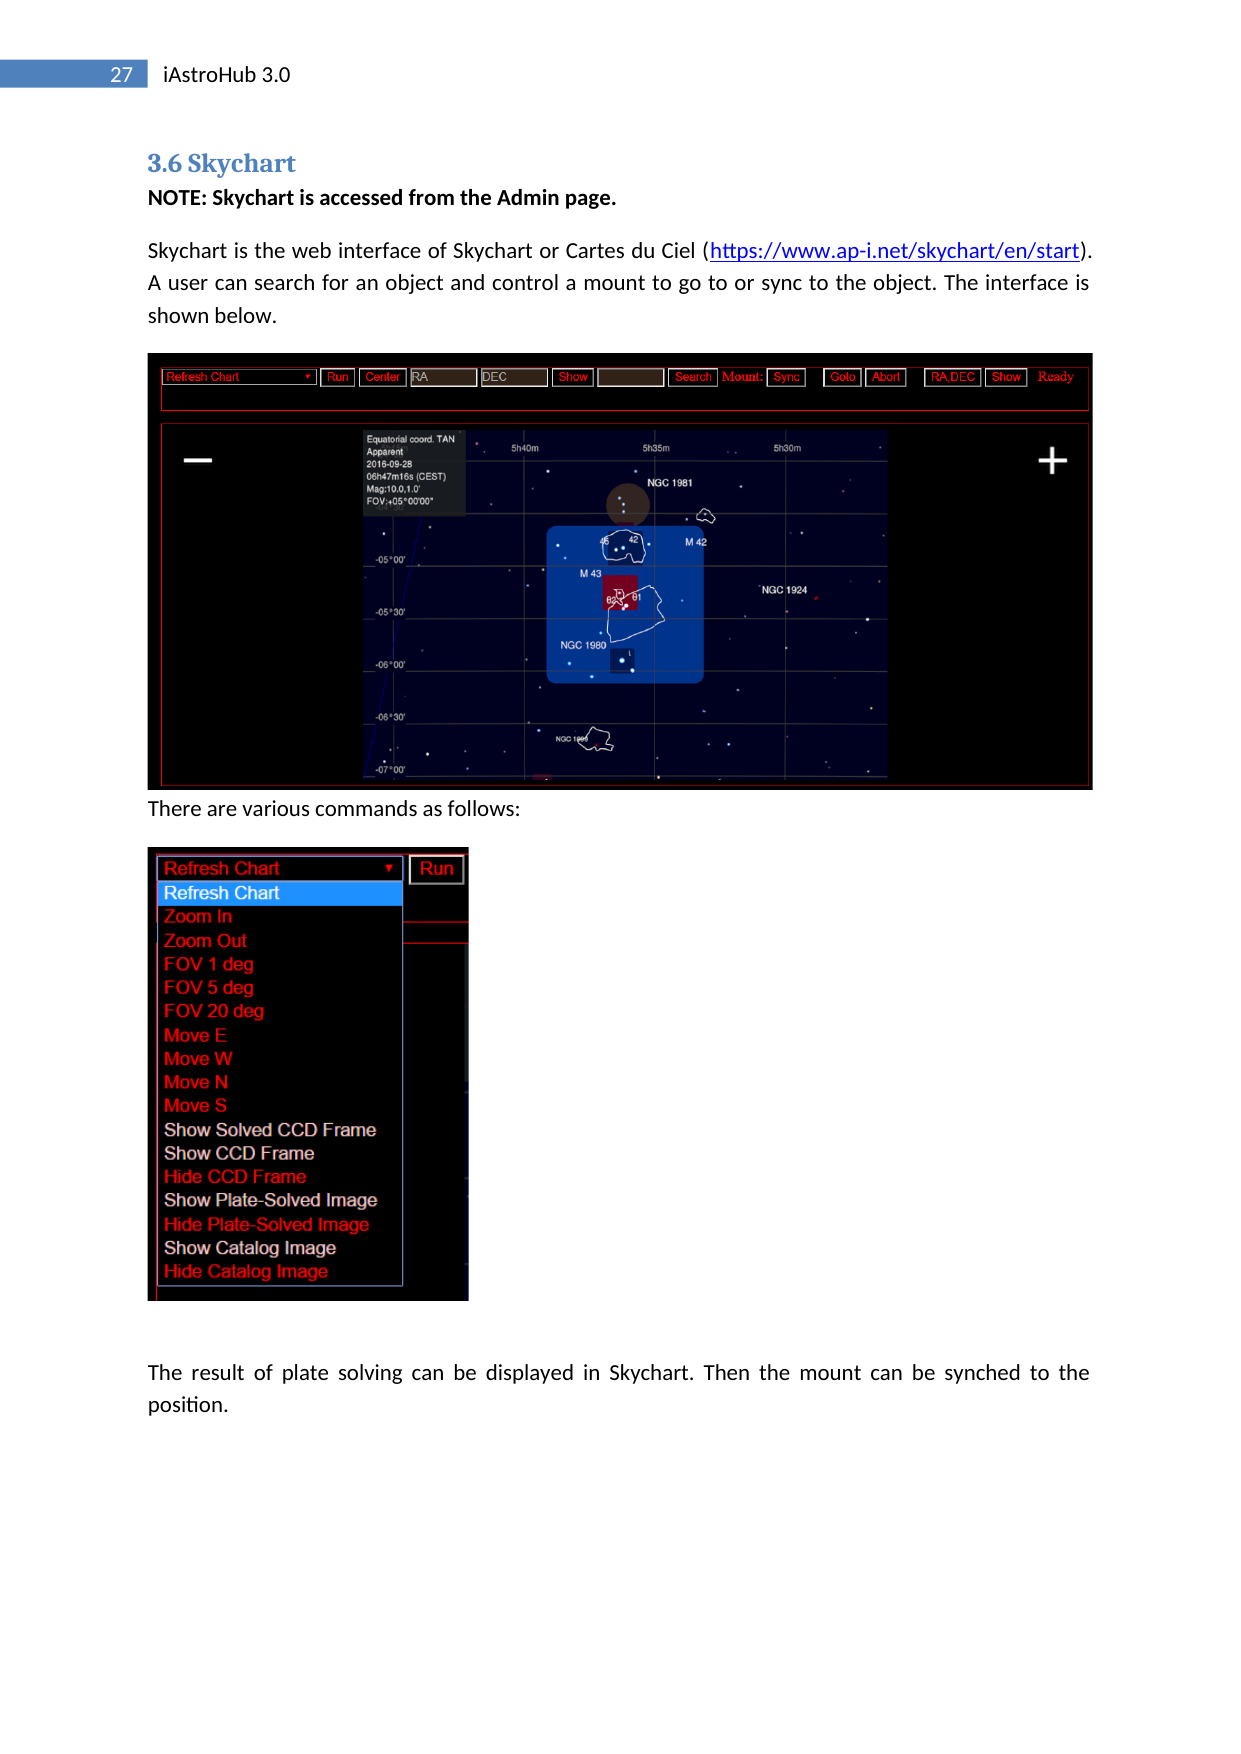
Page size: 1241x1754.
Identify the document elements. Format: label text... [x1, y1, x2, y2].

picture [147, 353, 1093, 790]
picture [147, 847, 469, 1301]
subtitle 3.6 Skychart [148, 148, 1093, 179]
text The result of plate solving can be displayed in Skychart. Then the mount can be synched to the position. [148, 1358, 1093, 1419]
text NOTE: Skychart is accessed from the Admin page. [148, 183, 1093, 211]
text There are various commands as follows: [148, 794, 1093, 822]
text Skychart is the web interface of Skychart or Cartes du Ciel (https://www.ap-i.net/skychart/en/start). A user can search for an object and control a mount to go to or sync to the object. The interface is shown below. [148, 236, 1093, 329]
